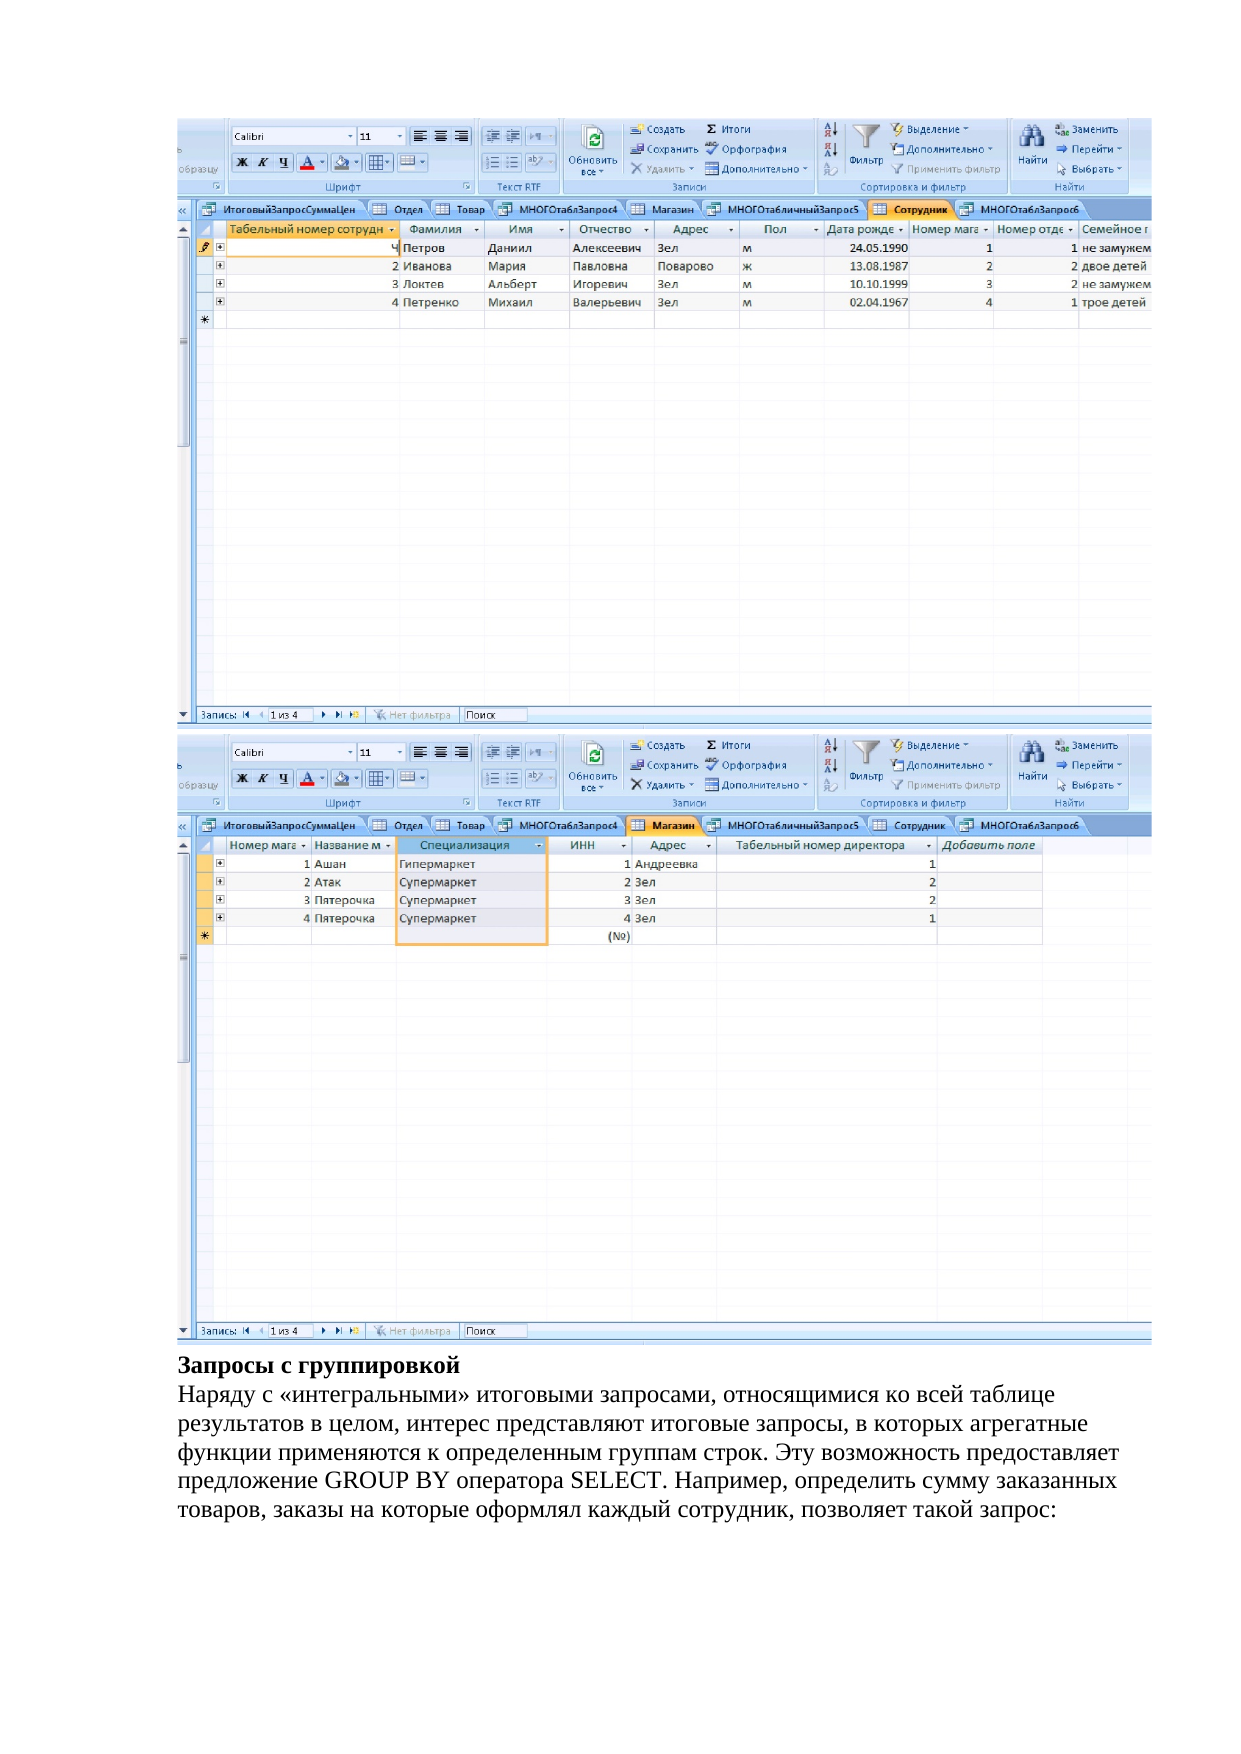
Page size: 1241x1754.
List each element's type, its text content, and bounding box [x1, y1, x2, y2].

picture [177, 118, 1152, 729]
picture [177, 734, 1152, 1345]
text Запросы с группировкой Наряду с «интегральными» итоговыми запросами, относящимися ко всей таблице результатов в целом, интерес представляют итоговые запросы, в которых агрегатные функции применяются к определенным группам строк. Эту возможность предоставляет предложение GROUP BY оператора SELECT. Например, определить сумму заказанных товаров, заказы на которые оформлял каждый сотрудник, позволяет такой запрос: [177, 1351, 1145, 1523]
